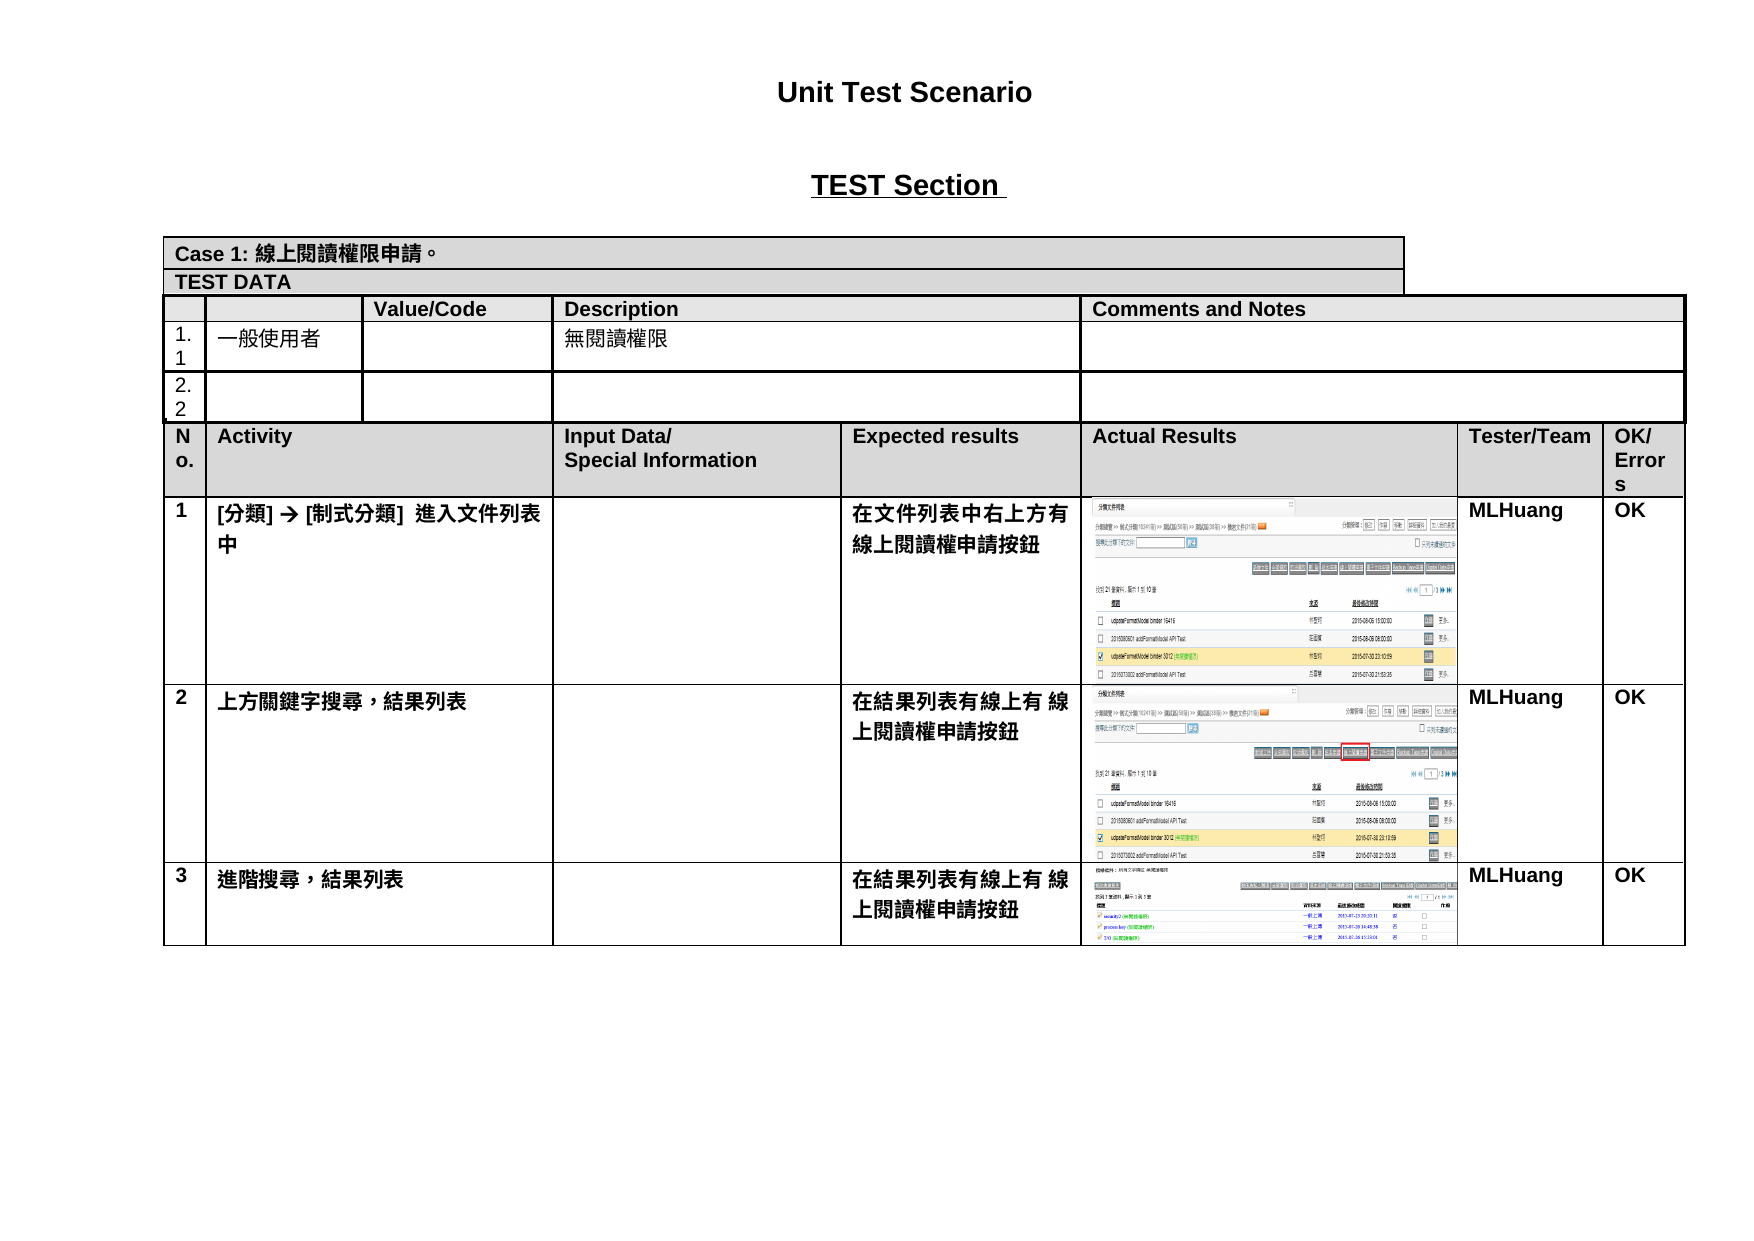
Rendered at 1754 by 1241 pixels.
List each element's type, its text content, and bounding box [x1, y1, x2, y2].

table_cell [554, 863, 840, 944]
table_cell Actual Results [1082, 424, 1457, 496]
picture [1092, 685, 1458, 862]
table_cell 2 [165, 373, 204, 421]
table_cell 1 [165, 322, 204, 370]
table_cell OK [1604, 684, 1684, 862]
table_cell MLHuang [1458, 863, 1602, 944]
table_cell [364, 322, 551, 370]
table_cell No. [165, 424, 205, 496]
table_cell 在結果列表有線上有 線上閱讀權申請按鈕 [842, 863, 1080, 944]
table_cell 3 [165, 863, 205, 944]
table_cell [207, 297, 361, 321]
table_cell [554, 685, 840, 862]
table_cell [1082, 373, 1683, 421]
subtitle TEST Section [112, 168, 1697, 201]
table_cell OK/ Errors [1604, 424, 1684, 496]
table_cell OK [1604, 496, 1684, 684]
picture [1092, 497, 1458, 684]
table_cell OK [1604, 862, 1684, 944]
table_cell 上方關鍵字搜尋，結果列表 [207, 685, 552, 862]
table_header Case 1: 線上閱讀權限申請。 [164, 238, 1403, 268]
table_cell [1082, 322, 1683, 370]
table_cell [1082, 498, 1092, 684]
table_cell [分類] [制式分類] 進入文件列表中 [207, 498, 552, 684]
table_cell [1082, 863, 1092, 944]
table_cell MLHuang [1458, 685, 1602, 862]
table_cell 1 [165, 498, 205, 684]
picture [1092, 863, 1458, 945]
table_cell MLHuang [1458, 498, 1602, 684]
table_cell Value/Code [364, 297, 551, 321]
table_cell Description [554, 297, 1079, 321]
table_cell 無閱讀權限 [554, 322, 1079, 370]
table_cell [1082, 685, 1092, 862]
table_cell [364, 373, 551, 421]
table_cell Activity [207, 424, 552, 496]
table_cell [554, 498, 840, 684]
table_cell [207, 373, 361, 421]
table_cell TEST DATA [164, 270, 1403, 293]
table_cell Tester/Team [1458, 424, 1602, 496]
table_cell [554, 373, 1079, 421]
table_cell 2 [165, 685, 205, 862]
table_cell Comments and Notes [1082, 297, 1683, 321]
table_cell Input Data/ Special Information [554, 424, 840, 496]
table_cell 在文件列表中右上方有 線上閱讀權申請按鈕 [842, 498, 1080, 684]
table_cell 一般使用者 [207, 322, 361, 370]
table_cell 進階搜尋，結果列表 [207, 863, 552, 944]
table_cell [165, 297, 204, 321]
table_cell Expected results [842, 424, 1080, 496]
table_cell 在結果列表有線上有 線上閱讀權申請按鈕 [842, 685, 1080, 862]
